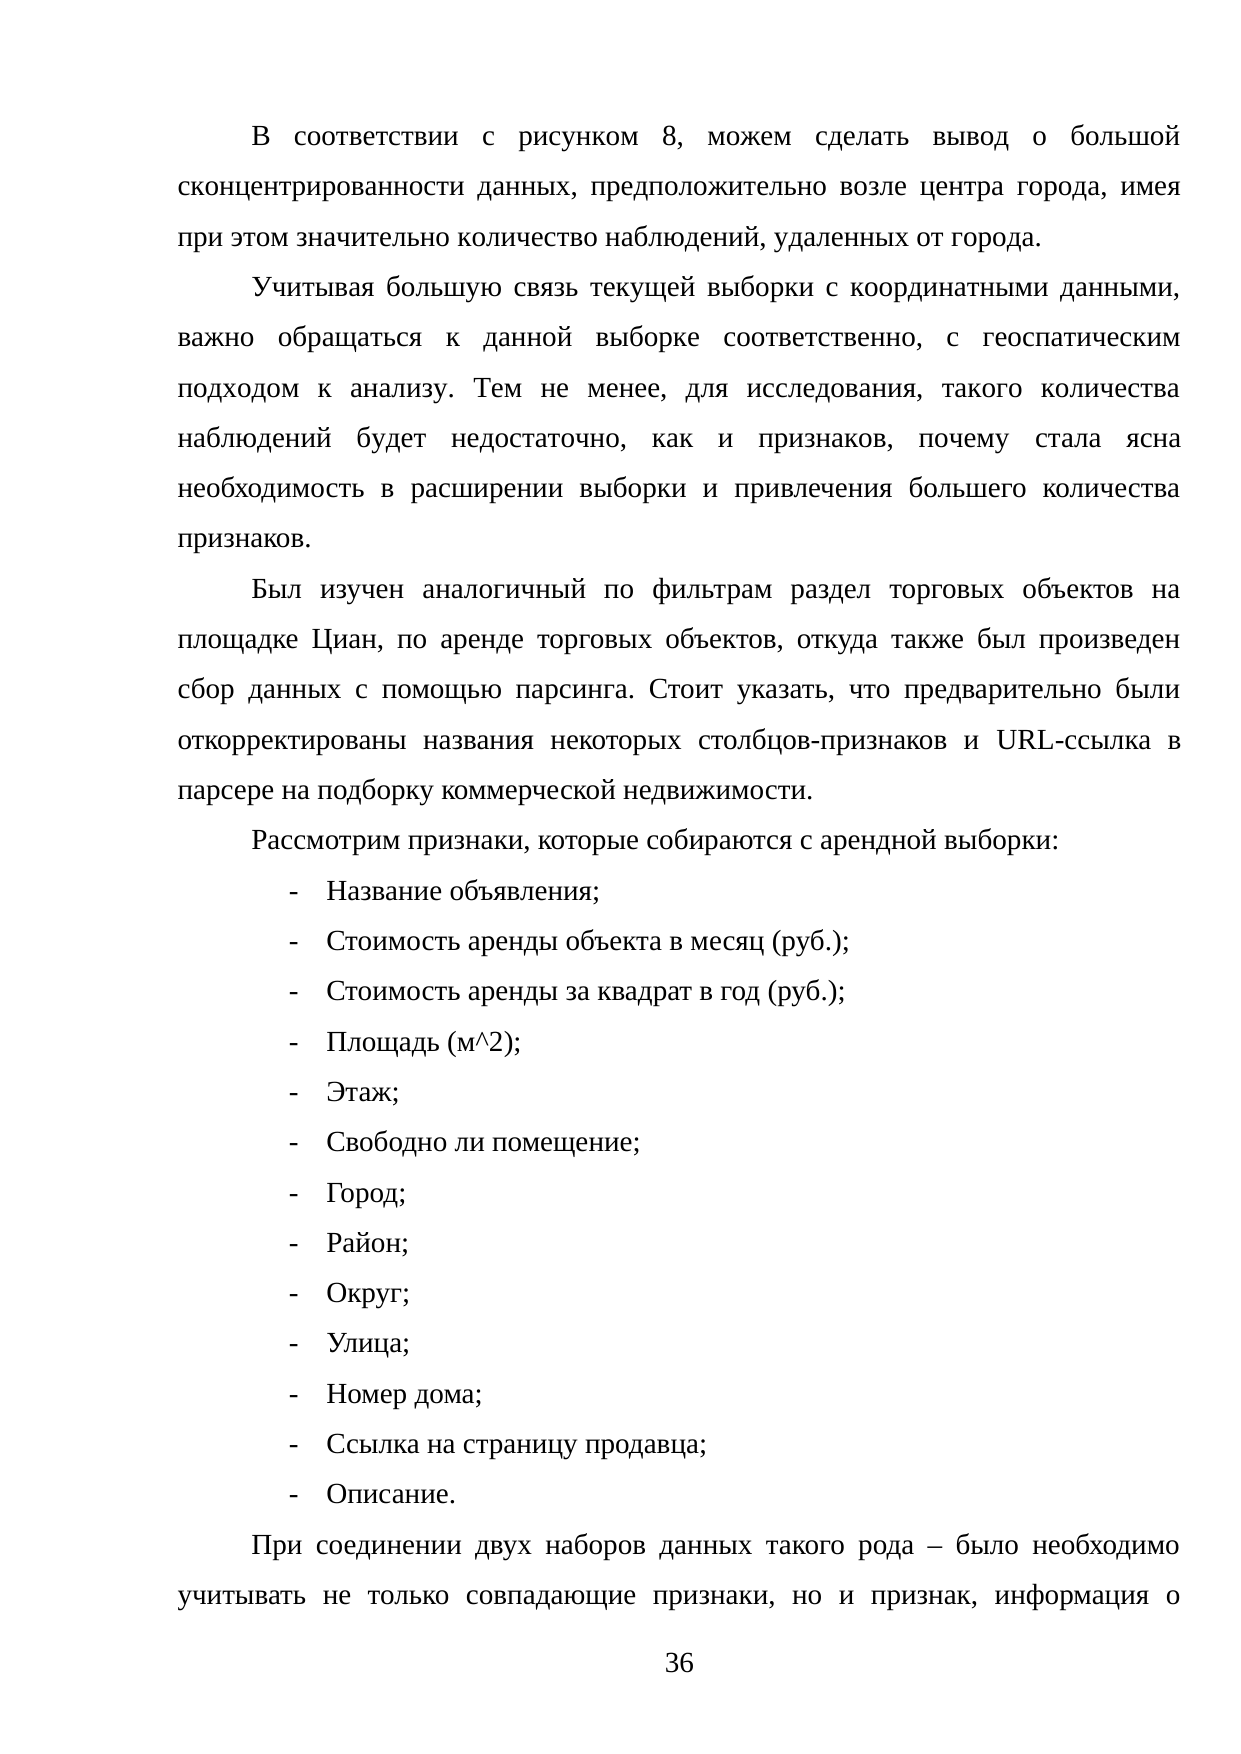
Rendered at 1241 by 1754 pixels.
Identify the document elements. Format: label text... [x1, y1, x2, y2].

list Округ; [288, 1275, 1181, 1309]
list Площадь (м^2); [288, 1024, 1181, 1057]
list Этаж; [288, 1074, 1181, 1108]
list Город; [288, 1175, 1181, 1208]
list Район; [288, 1225, 1181, 1258]
list Ссылка на страницу продавца; [288, 1426, 1181, 1460]
list Улица; [288, 1326, 1181, 1359]
text В соответствии с рисунком 8, можем сделать вывод о большой сконцентрированности данных, предположительно возле центра города, имея при этом значительно количество наблюдений, удаленных от города. [177, 118, 1181, 252]
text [177, 1527, 1181, 1611]
list Свободно ли помещение; [288, 1124, 1181, 1158]
list Номер дома; [288, 1376, 1181, 1409]
list Стоимость аренды за квадрат в год (руб.); [288, 973, 1181, 1007]
list Описание. [288, 1477, 1181, 1510]
text Учитывая большую связь текущей выборки с координатными данными, важно обращаться к данной выборке соответственно, с геоспатическим подходом к анализу. Тем не менее, для исследования, такого количества наблюдений будет недостаточно, как и признаков, почему стала ясна необходимость в расширении выборки и привлечения большего количества признаков. [177, 269, 1181, 554]
list Название объявления; [288, 873, 1181, 906]
list Стоимость аренды объекта в месяц (руб.); [288, 923, 1181, 957]
text Рассмотрим признаки, которые собираются с арендной выборки: [177, 822, 1181, 856]
text Был изучен аналогичный по фильтрам раздел торговых объектов на площадке Циан, по аренде торговых объектов, откуда также был произведен сбор данных с помощью парсинга. Стоит указать, что предварительно были откорректированы названия некоторых столбцов-признаков и URL-ссылка в парсере на подборку коммерческой недвижимости. [177, 571, 1181, 806]
